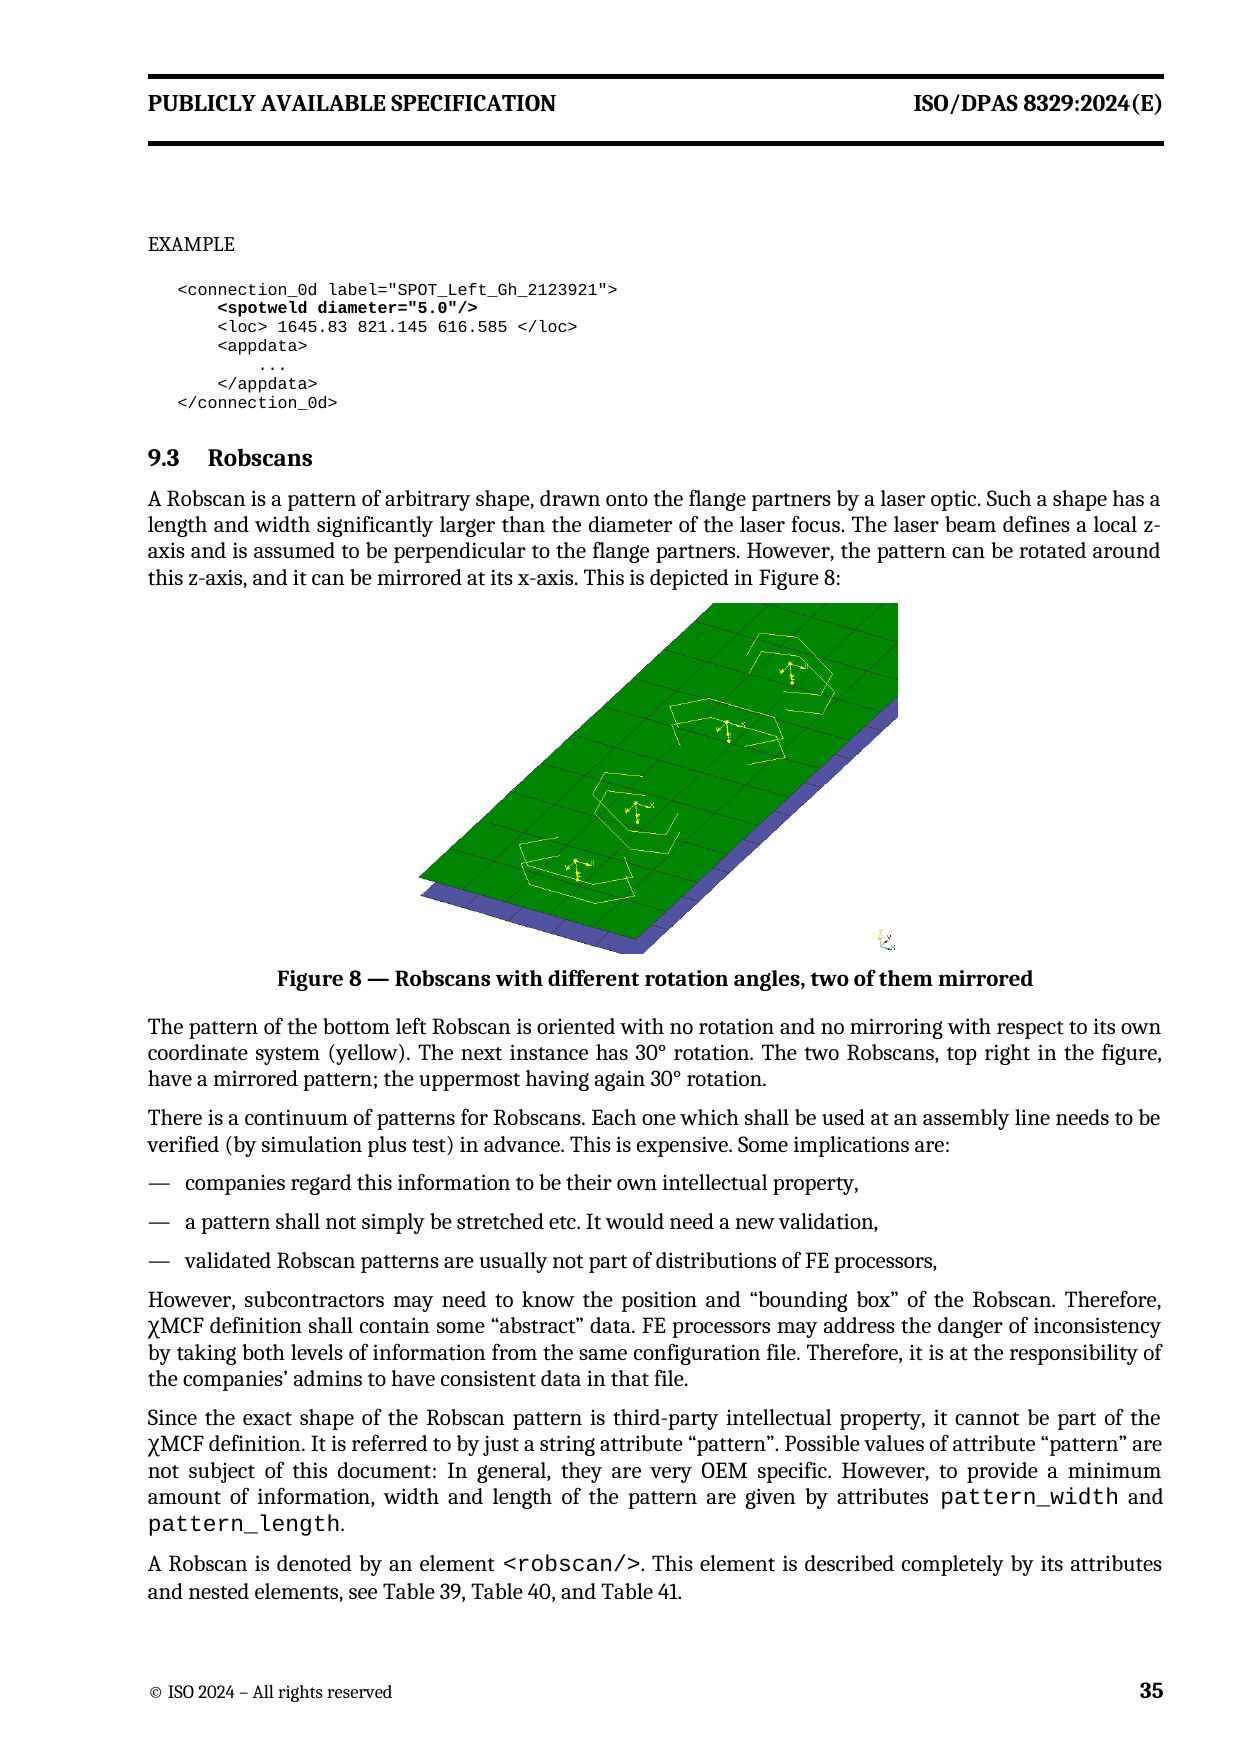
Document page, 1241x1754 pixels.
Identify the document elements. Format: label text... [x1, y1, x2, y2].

text There is a continuum of patterns for Robscans. Each one which shall be used at an assembly line needs to be verified (by simulation plus test) in advance. This is expensive. Some implications are: [148, 1105, 1163, 1158]
text Figure 8 — Robscans with different rotation angles, two of them mirrored [148, 966, 1163, 993]
text </appdata> [165, 375, 1146, 394]
text <spotweld diameter="5.0"/> [165, 300, 1146, 319]
text <connection_0d label="SPOT_Left_Gh_2123921"> [165, 281, 1146, 300]
picture [413, 603, 899, 954]
text Since the exact shape of the Robscan pattern is third-party intellectual property, it cannot be part of the χMCF definition. It is referred to by just a string attribute “pattern”. Possible values of attribute “pattern” are not subject of this document: In general, they are very OEM specific. However, to provide a minimum amount of information, width and length of the pattern are given by attributes pattern_width and pattern_length. [148, 1405, 1163, 1539]
text The pattern of the bottom left Robscan is oriented with no rotation and no mirroring with respect to its own coordinate system (yellow). The next instance has 30° rotation. The two Robscans, top right in the figure, have a mirrored pattern; the uppermost having again 30° rotation. [148, 1013, 1163, 1092]
text <appdata> [165, 338, 1146, 357]
text EXAMPLE [148, 231, 1163, 256]
text </connection_0d> [165, 394, 1146, 413]
list companies regard this information to be their own intellectual property, [148, 1170, 1163, 1197]
list validated Robscan patterns are usually not part of distributions of FE processors, [148, 1248, 1163, 1274]
text <loc> 1645.83 821.145 616.585 </loc> [165, 319, 1146, 338]
list a pattern shall not simply be stretched etc. It would need a new validation, [148, 1209, 1163, 1235]
text A Robscan is a pattern of arbitrary shape, drawn onto the flange partners by a laser optic. Such a shape has a length and width significantly larger than the diameter of the laser focus. The laser beam defines a local z-axis and is assumed to be perpendicular to the flange partners. However, the pattern can be rotated around this z-axis, and it can be mirrored at its x-axis. This is depicted in Figure 8: [148, 486, 1163, 591]
text However, subcontractors may need to know the position and “bounding box” of the Robscan. Therefore, χMCF definition shall contain some “abstract” data. FE processors may address the danger of inconsistency by taking both levels of information from the same configuration file. Therefore, it is at the responsibility of the companies’ admins to have consistent data in that file. [148, 1287, 1163, 1392]
subtitle Robscans [148, 444, 1163, 473]
text A Robscan is denoted by an element <robscan/>. This element is described completely by its attributes and nested elements, see Table 39, Table 40, and Table 41. [148, 1551, 1163, 1605]
text ... [165, 357, 1146, 375]
